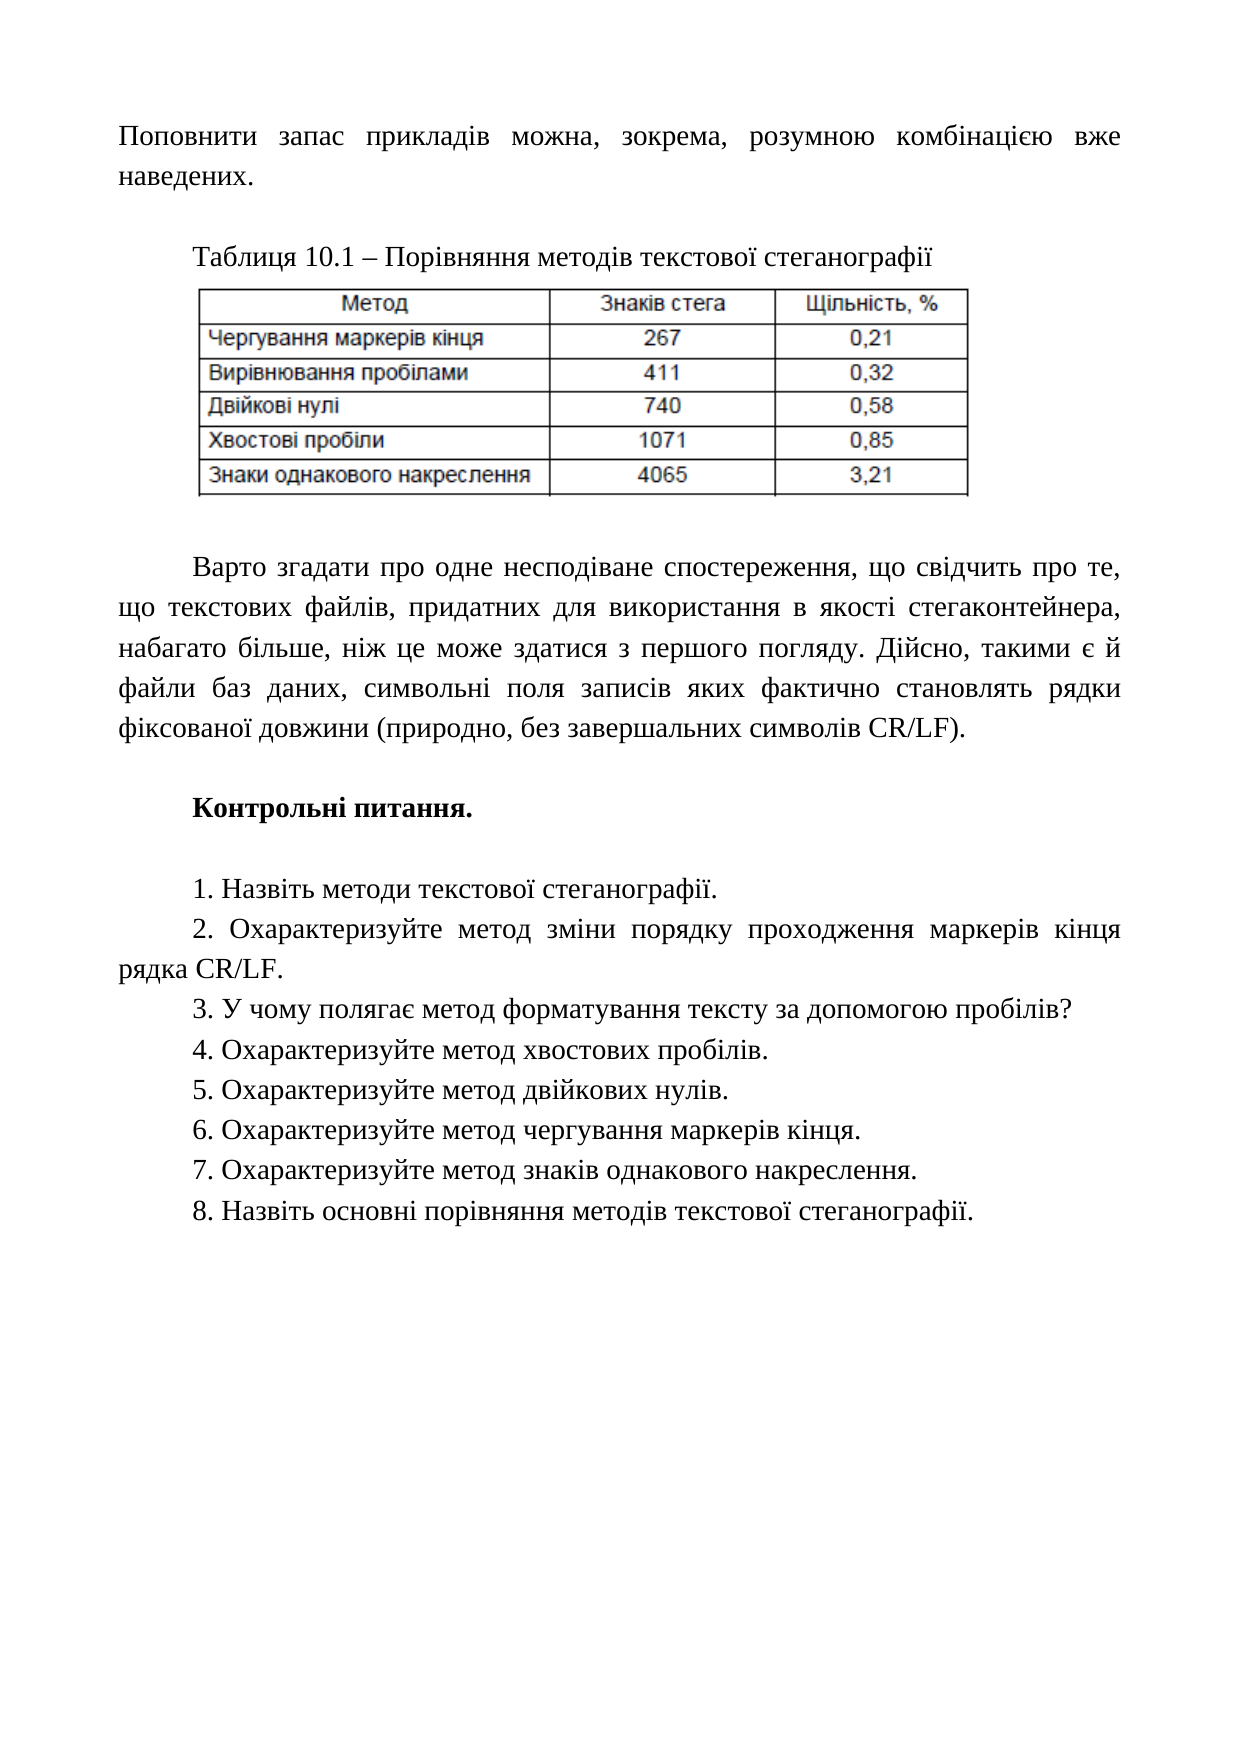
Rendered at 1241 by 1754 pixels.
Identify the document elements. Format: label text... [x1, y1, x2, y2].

text 2. Охарактеризуйте метод зміни порядку проходження маркерів кінця рядка CR/LF. [118, 911, 1122, 985]
text Таблиця 10.1 – Порівняння методів текстової стеганографії [118, 239, 1122, 272]
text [118, 118, 1122, 192]
text Варто згадати про одне несподіване спостереження, що свідчить про те, що текстових файлів, придатних для використання в якості стегаконтейнера, набагато більше, ніж це може здатися з першого погляду. Дійсно, такими є й файли баз даних, символьні поля записів яких фактично становлять рядки фіксованої довжини (природно, без завершальних символів CR/LF). [118, 549, 1122, 744]
picture [192, 278, 975, 503]
text 1. Назвіть методи текстової стеганографії. [118, 871, 1122, 904]
text 6. Охарактеризуйте метод чергування маркерів кінця. [118, 1112, 1122, 1146]
text 8. Назвіть основні порівняння методів текстової стеганографії. [118, 1193, 1122, 1226]
text Контрольні питання. [118, 791, 1122, 824]
text 4. Охарактеризуйте метод хвостових пробілів. [118, 1032, 1122, 1065]
text 7. Охарактеризуйте метод знаків однакового накреслення. [118, 1152, 1122, 1186]
text 5. Охарактеризуйте метод двійкових нулів. [118, 1072, 1122, 1106]
text 3. У чому полягає метод форматування тексту за допомогою пробілів? [118, 992, 1122, 1025]
